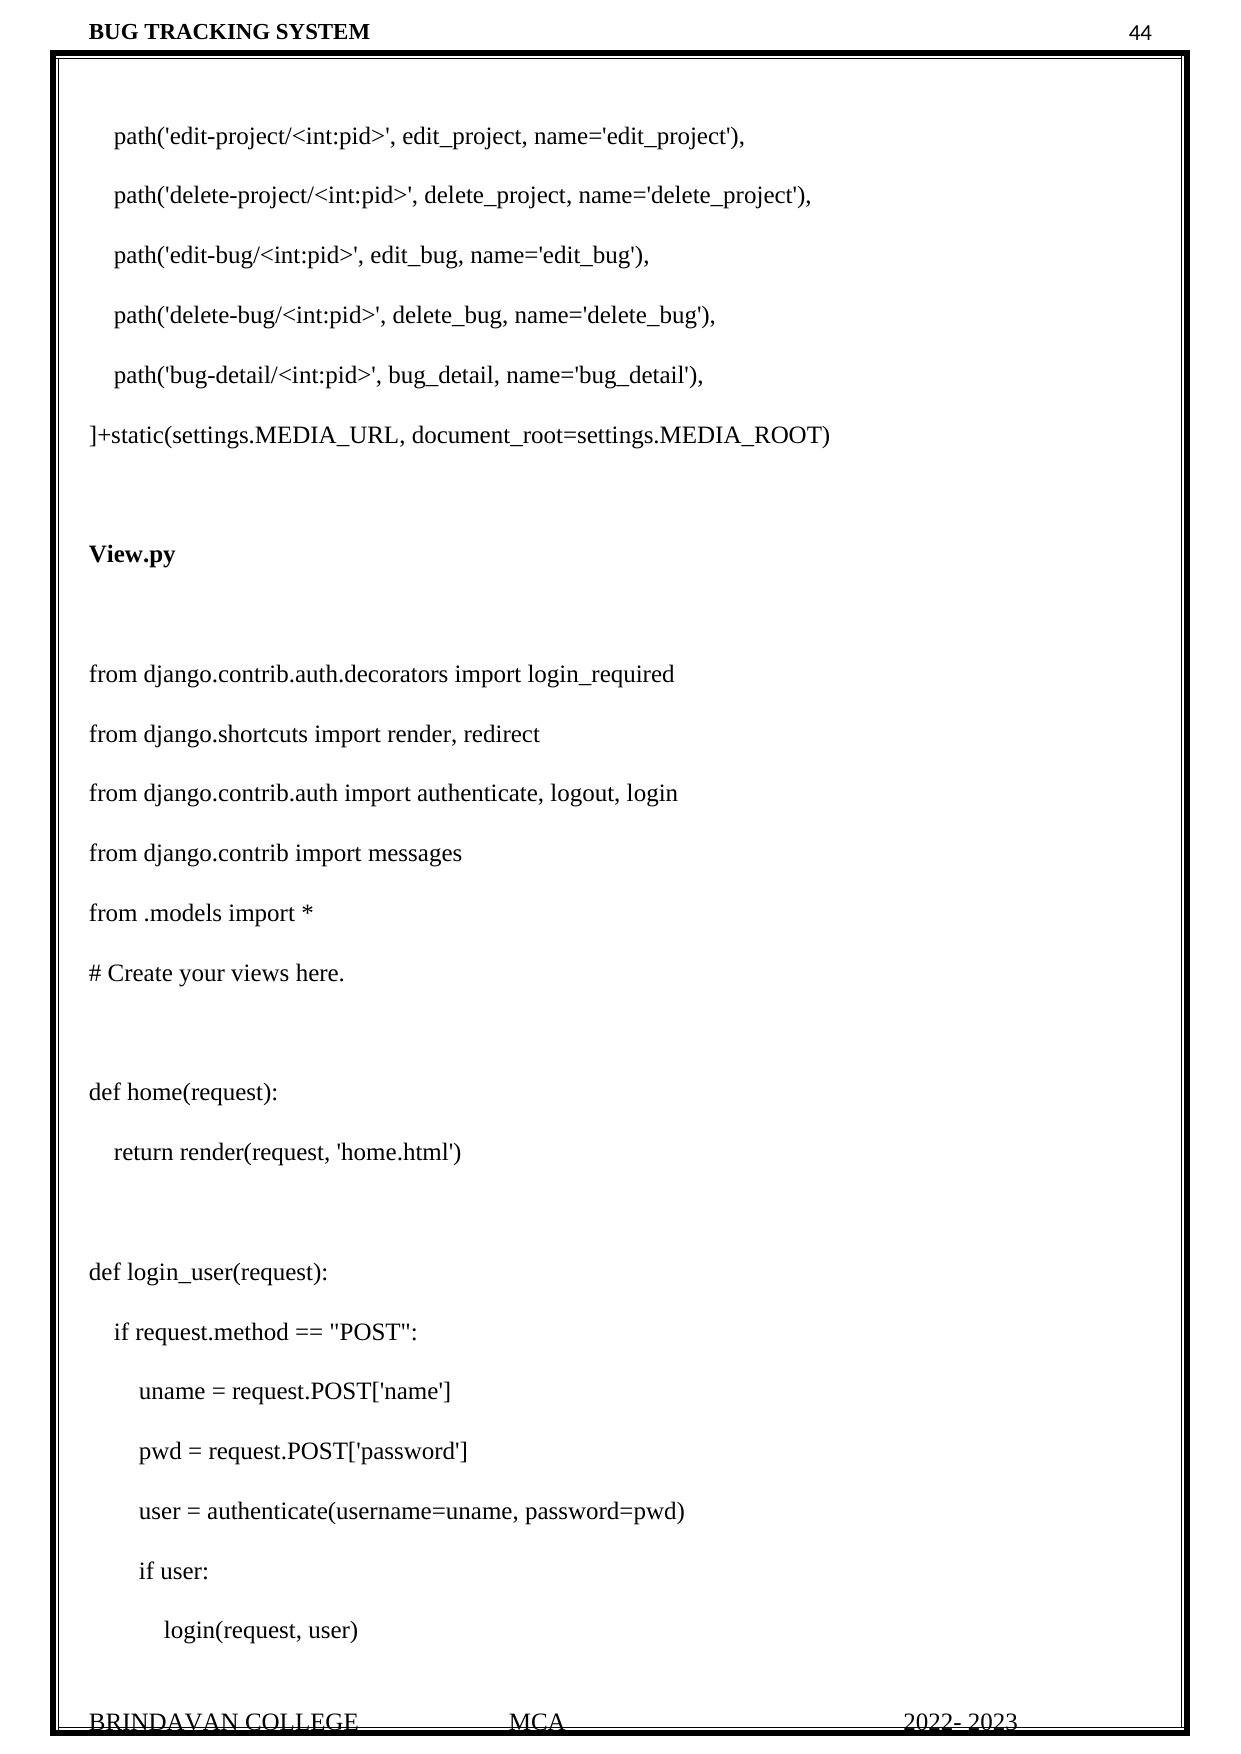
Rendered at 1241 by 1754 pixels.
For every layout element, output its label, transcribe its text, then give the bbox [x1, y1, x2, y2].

text from django.contrib import messages [89, 838, 1152, 867]
text path('edit-bug/<int:pid>', edit_bug, name='edit_bug'), [89, 240, 1152, 269]
text from django.shortcuts import render, redirect [89, 719, 1152, 747]
text # Create your views here. [89, 958, 1152, 987]
text user = authenticate(username=uname, password=pwd) [89, 1496, 1152, 1525]
text View.py [89, 539, 1152, 568]
text path('bug-detail/<int:pid>', bug_detail, name='bug_detail'), [89, 360, 1152, 389]
text def home(request): [89, 1077, 1152, 1106]
text def login_user(request): [89, 1257, 1152, 1286]
text if user: [89, 1556, 1152, 1584]
text ]+static(settings.MEDIA_URL, document_root=settings.MEDIA_ROOT) [89, 420, 1152, 448]
text return render(request, 'home.html') [89, 1137, 1152, 1166]
text path('edit-project/<int:pid>', edit_project, name='edit_project'), [89, 121, 1152, 149]
text pwd = request.POST['password'] [89, 1436, 1152, 1465]
text login(request, user) [89, 1616, 1152, 1644]
text path('delete-bug/<int:pid>', delete_bug, name='delete_bug'), [89, 300, 1152, 329]
text uname = request.POST['name'] [89, 1376, 1152, 1405]
text from django.contrib.auth.decorators import login_required [89, 659, 1152, 688]
text from django.contrib.auth import authenticate, logout, login [89, 778, 1152, 807]
text if request.method == "POST": [89, 1317, 1152, 1345]
text from .models import * [89, 898, 1152, 927]
text path('delete-project/<int:pid>', delete_project, name='delete_project'), [89, 181, 1152, 209]
